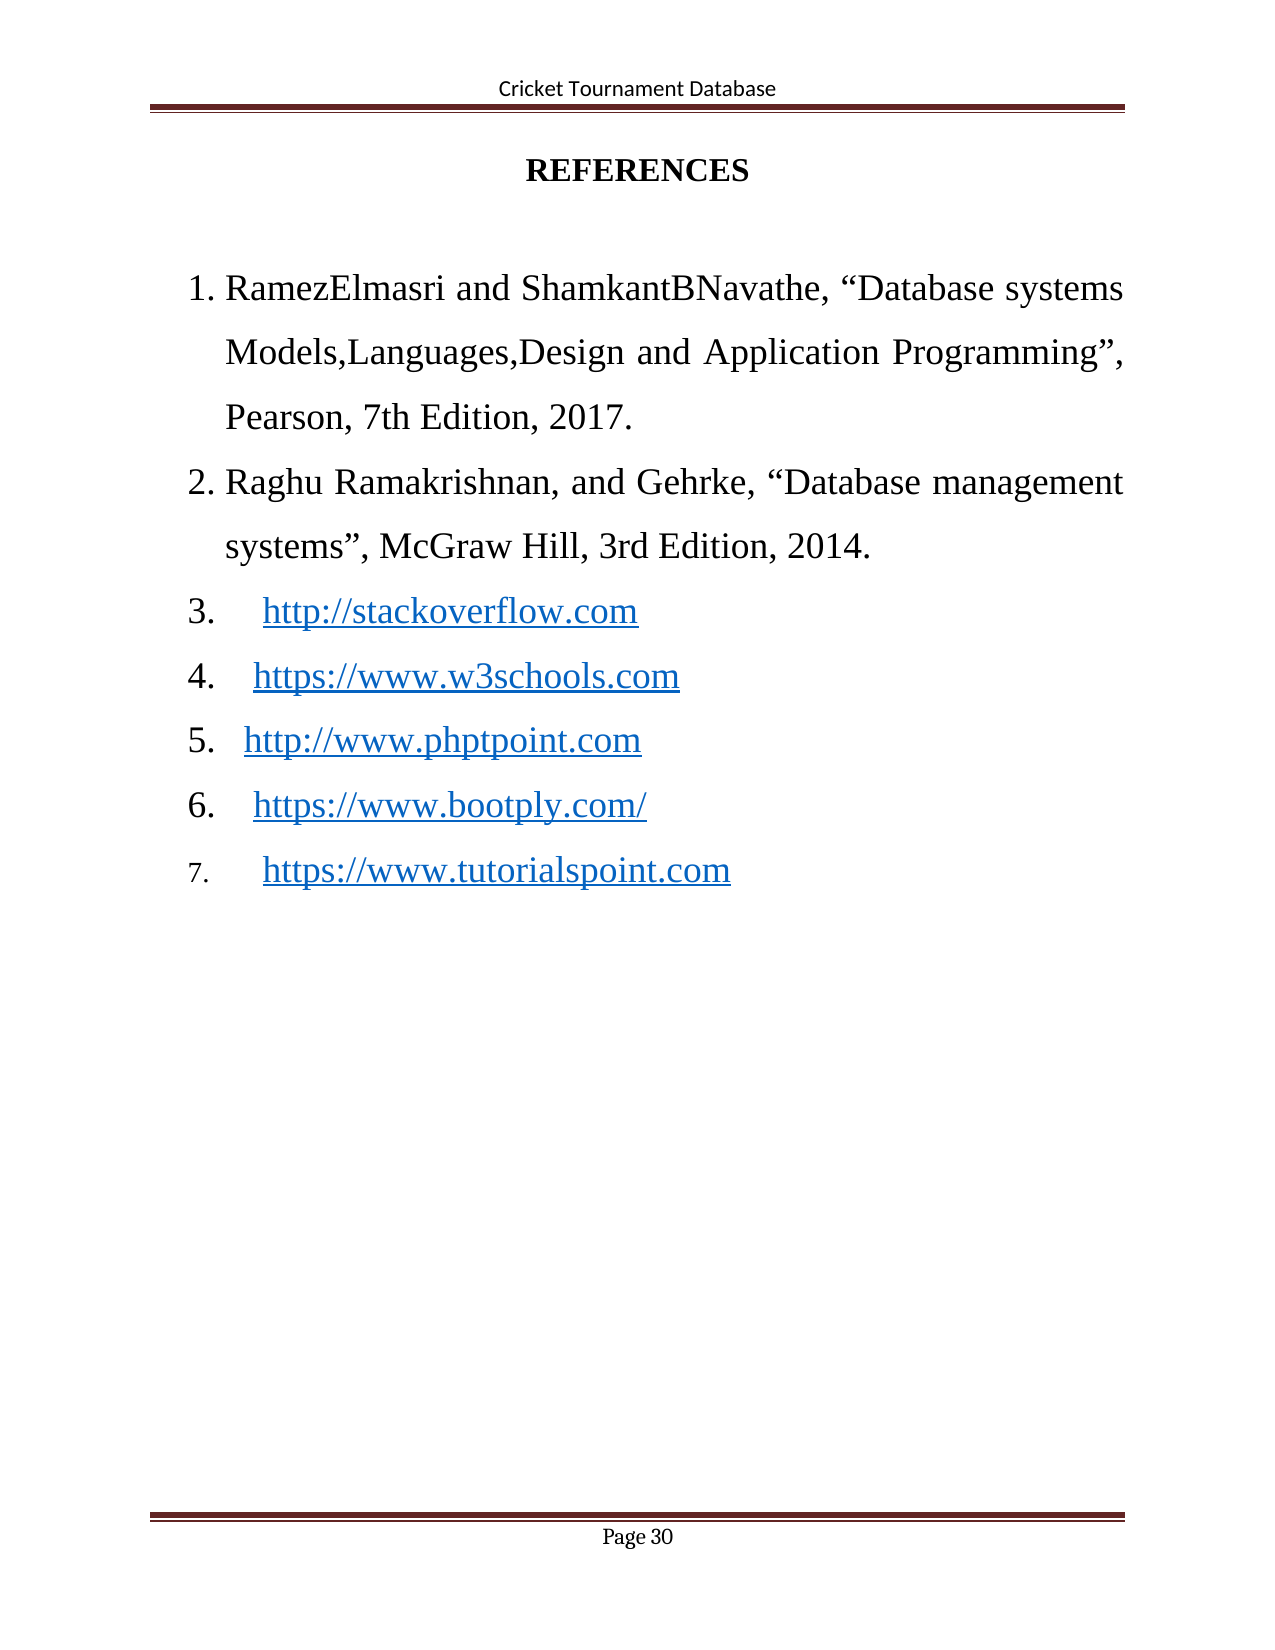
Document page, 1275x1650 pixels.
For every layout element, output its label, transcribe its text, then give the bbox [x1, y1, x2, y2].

text REFERENCES [150, 150, 1125, 188]
list Raghu Ramakrishnan, and Gehrke, “Database management systems”, McGraw Hill, 3rd Edition, 2014. [187, 459, 1125, 567]
list https://www.bootply.com/ [187, 783, 1125, 826]
list RamezElmasri and ShamkantBNavathe, “Database systems Models,Languages,Design and Application Programming”, Pearson, 7th Edition, 2017. [187, 265, 1125, 438]
list https://www.tutorialspoint.com [187, 847, 1125, 890]
list http://www.phptpoint.com [187, 718, 1125, 761]
list http://stackoverflow.com [187, 588, 1125, 632]
list https://www.w3schools.com [187, 653, 1125, 696]
